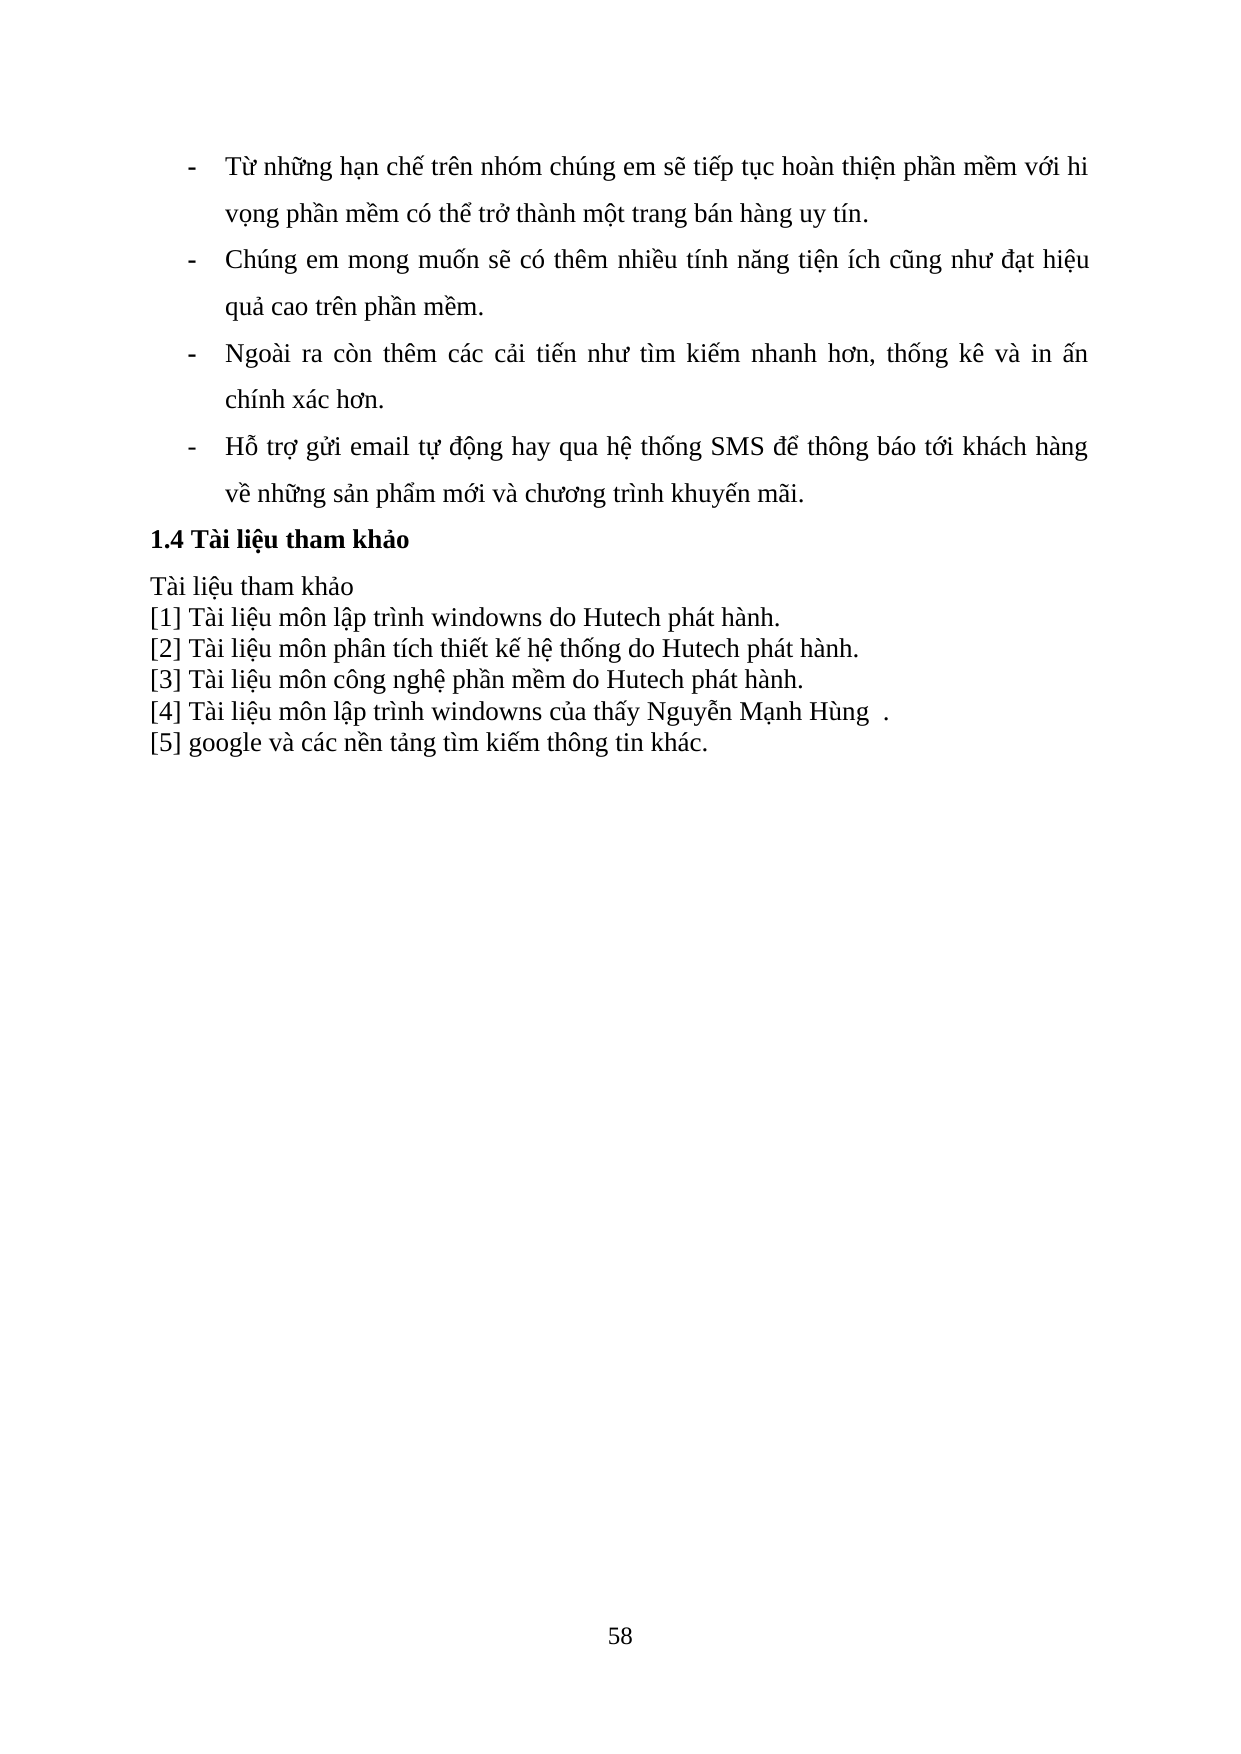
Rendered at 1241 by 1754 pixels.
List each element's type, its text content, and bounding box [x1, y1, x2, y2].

text [2] Tài liệu môn phân tích thiết kế hệ thống do Hutech phát hành. [150, 632, 1090, 663]
list Chúng em mong muốn sẽ có thêm nhiều tính năng tiện ích cũng như đạt hiệu quả cao trên phần mềm. [187, 243, 1090, 321]
list Từ những hạn chế trên nhóm chúng em sẽ tiếp tục hoàn thiện phần mềm với hi vọng phần mềm có thể trở thành một trang bán hàng uy tín. [187, 150, 1090, 228]
text [4] Tài liệu môn lập trình windowns của thấy Nguyễn Mạnh Hùng . [150, 694, 1090, 726]
list Hỗ trợ gửi email tự động hay qua hệ thống SMS để thông báo tới khách hàng về những sản phẩm mới và chương trình khuyến mãi. [187, 430, 1090, 508]
list 1.4 Tài liệu tham khảo [150, 523, 1090, 554]
text Tài liệu tham khảo [150, 570, 1090, 601]
text [5] google và các nền tảng tìm kiếm thông tin khác. [150, 726, 1090, 757]
text [1] Tài liệu môn lập trình windowns do Hutech phát hành. [150, 601, 1090, 632]
text [3] Tài liệu môn công nghệ phần mềm do Hutech phát hành. [150, 663, 1090, 694]
list Ngoài ra còn thêm các cải tiến như tìm kiếm nhanh hơn, thống kê và in ấn chính xác hơn. [187, 337, 1090, 414]
